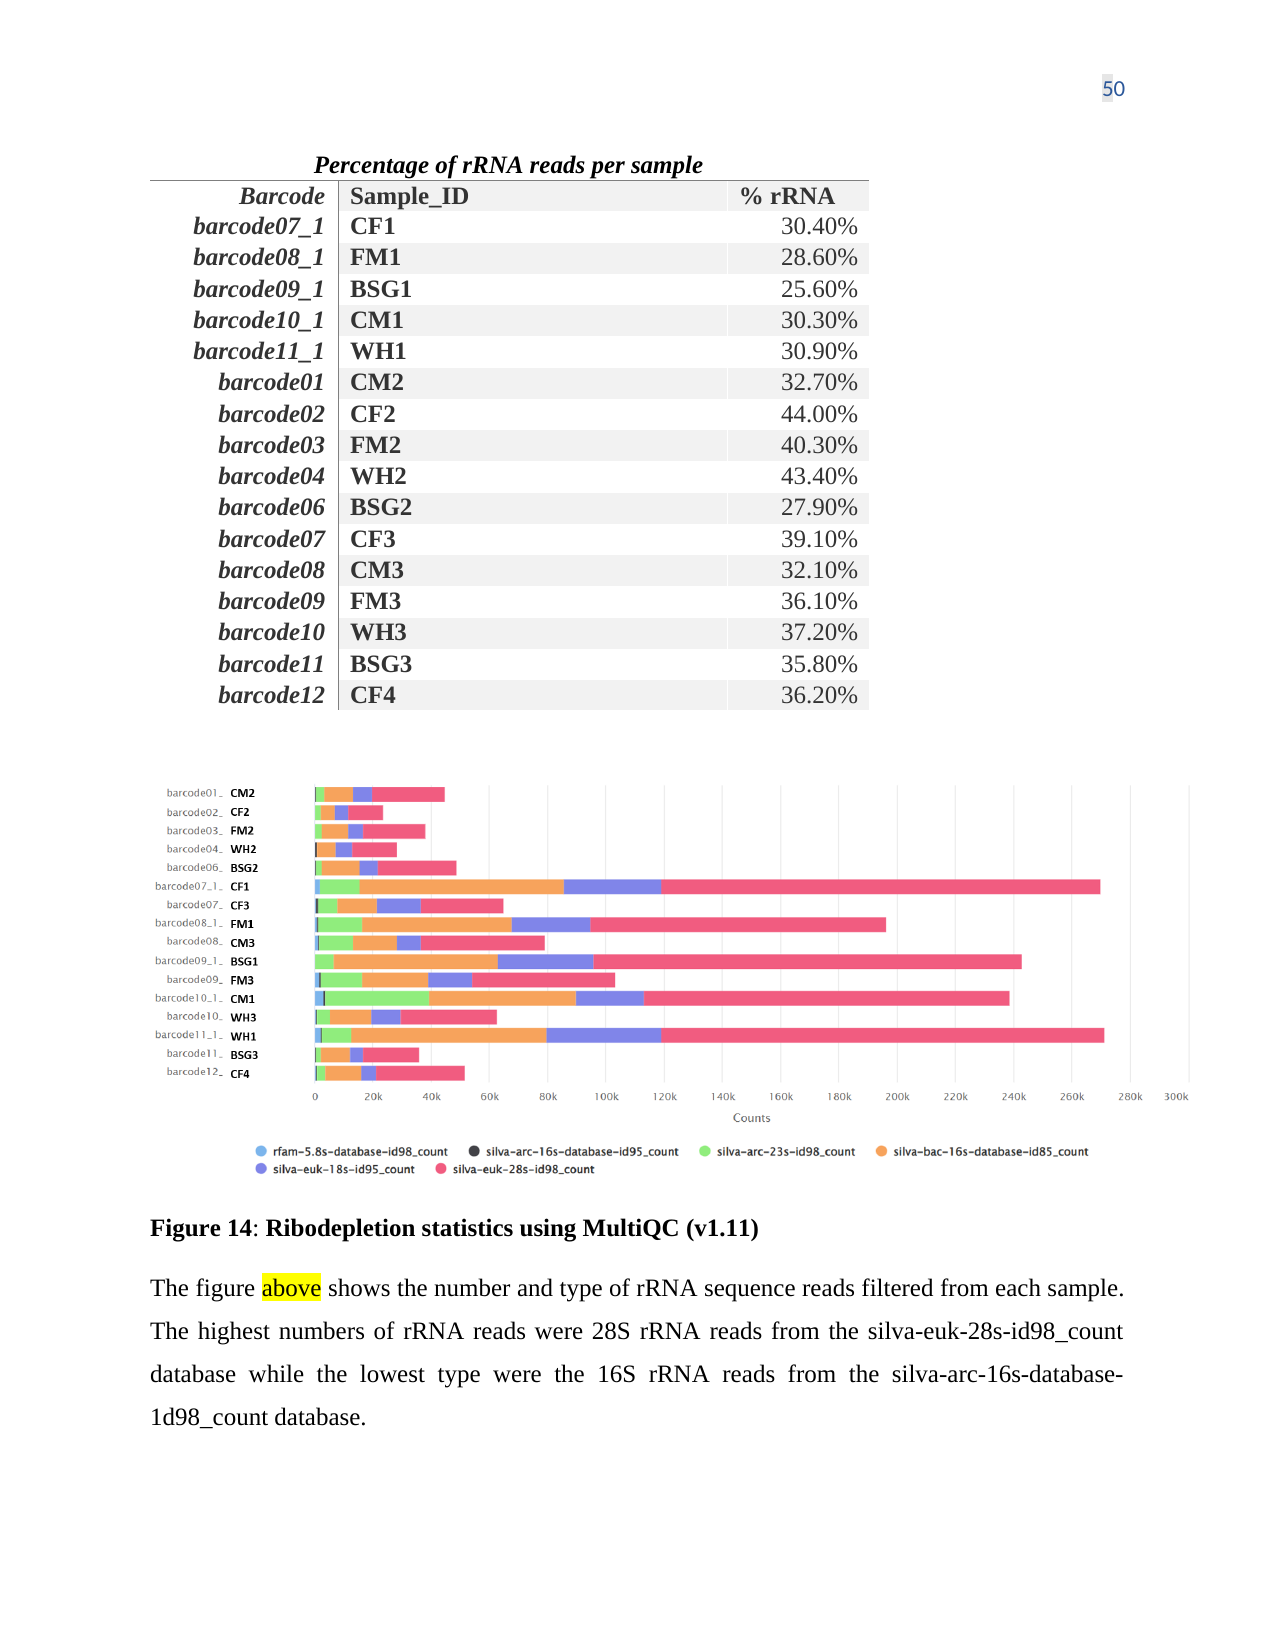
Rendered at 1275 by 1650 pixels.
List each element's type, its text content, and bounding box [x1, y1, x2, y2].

table_cell 36.20% [728, 680, 869, 710]
table_cell 44.00% [728, 399, 869, 430]
table_cell 35.80% [728, 649, 869, 680]
table_cell barcode01 [150, 368, 338, 399]
table_cell BSG1 [339, 274, 727, 305]
table_cell % rRNA [728, 181, 869, 211]
table_cell 27.90% [728, 493, 869, 524]
table_cell barcode07_1 [150, 211, 338, 242]
table_cell FM1 [339, 243, 727, 274]
table_cell barcode06 [150, 493, 338, 524]
table_cell CM1 [339, 305, 727, 336]
table_cell barcode11 [150, 649, 338, 680]
table_cell CM2 [339, 368, 727, 399]
table_cell 32.10% [728, 555, 869, 586]
table_cell WH3 [339, 618, 727, 649]
table_cell Barcode [150, 181, 338, 211]
table_cell Sample_ID [339, 181, 727, 211]
table_cell 32.70% [728, 368, 869, 399]
table_cell CF2 [339, 399, 727, 430]
table_cell FM2 [339, 430, 727, 461]
table_cell 36.10% [728, 586, 869, 617]
table_cell barcode08 [150, 555, 338, 586]
table_cell 25.60% [728, 274, 869, 305]
table_cell 40.30% [728, 430, 869, 461]
table_cell barcode09 [150, 586, 338, 617]
table_cell barcode11_1 [150, 336, 338, 367]
table_cell barcode10_1 [150, 305, 338, 336]
table_cell 39.10% [728, 524, 869, 555]
table_cell WH2 [339, 461, 727, 492]
table_cell 28.60% [728, 243, 869, 274]
table_cell 30.90% [728, 336, 869, 367]
table_cell barcode04 [150, 461, 338, 492]
table_cell CF4 [339, 680, 727, 710]
table_cell barcode12 [150, 680, 338, 710]
table_cell barcode03 [150, 430, 338, 461]
table_cell 43.40% [728, 461, 869, 492]
table_cell CM3 [339, 555, 727, 586]
table_cell barcode02 [150, 399, 338, 430]
table_cell BSG2 [339, 493, 727, 524]
text The figure above shows the number and type of rRNA sequence reads filtered from each sample. The highest numbers of rRNA reads were 28S rRNA reads from the silva-euk-28s-id98_count database while the lowest type were the 16S rRNA reads from the silva-arc-16s-database-1d98_count database. [150, 1273, 1125, 1431]
table_cell 30.40% [728, 211, 869, 242]
table_cell BSG3 [339, 649, 727, 680]
table_cell FM3 [339, 586, 727, 617]
table_cell 37.20% [728, 618, 869, 649]
table_cell barcode10 [150, 618, 338, 649]
table_header Percentage of rRNA reads per sample [150, 150, 869, 180]
table_cell 30.30% [728, 305, 869, 336]
table_cell barcode09_1 [150, 274, 338, 305]
table_cell CF1 [339, 211, 727, 242]
table_cell WH1 [339, 336, 727, 367]
table_cell barcode08_1 [150, 243, 338, 274]
table_cell barcode07 [150, 524, 338, 555]
text Figure 14: Ribodepletion statistics using MultiQC (v1.11) [150, 1213, 1125, 1242]
picture [150, 769, 1194, 1183]
table_cell CF3 [339, 524, 727, 555]
